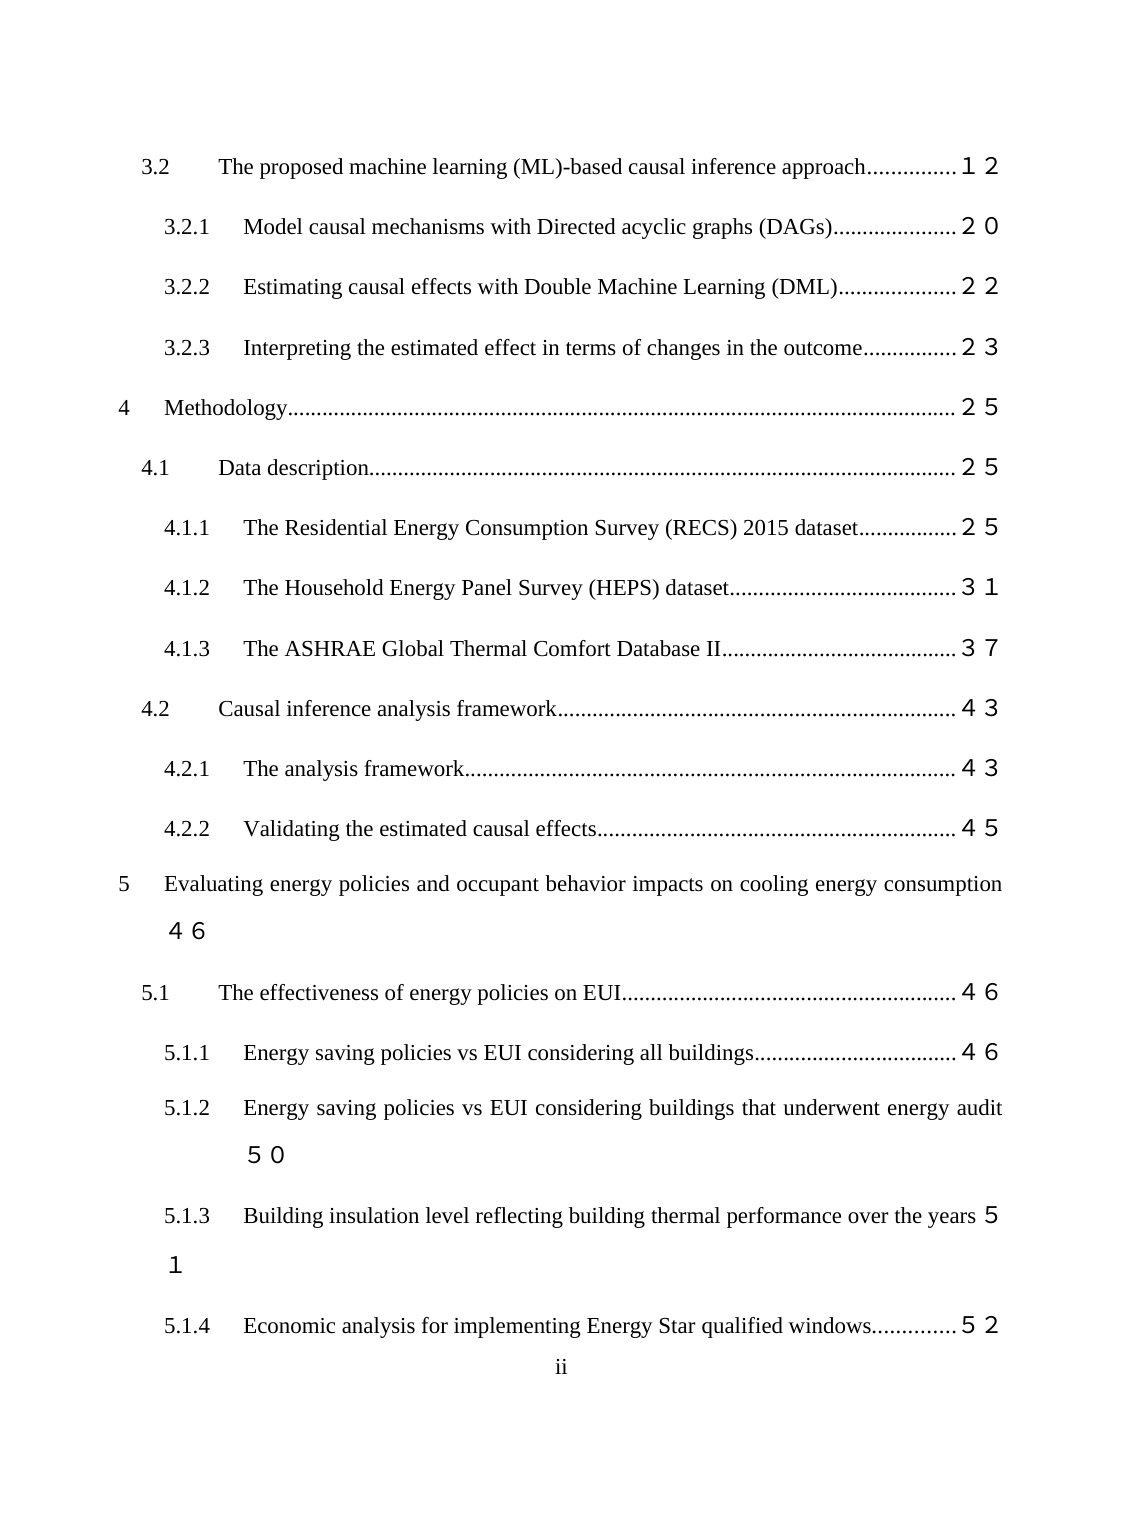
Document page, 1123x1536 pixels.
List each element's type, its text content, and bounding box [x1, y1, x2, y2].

text 5.1 The effectiveness of energy policies on EUI ４６ [141, 973, 1004, 1007]
text 4.2.2 Validating the estimated causal effects ４５ [164, 810, 1004, 843]
text 5.1.2 Energy saving policies vs EUI considering buildings that underwent energy audit ５０ [164, 1094, 1004, 1170]
text 4 Methodology ２５ [118, 388, 1004, 422]
text 4.1.3 The ASHRAE Global Thermal Comfort Database II ３７ [164, 629, 1004, 663]
text 4.1.1 The Residential Energy Consumption Survey (RECS) 2015 dataset ２５ [164, 509, 1004, 542]
text 5.1.1 Energy saving policies vs EUI considering all buildings ４６ [164, 1033, 1004, 1067]
text 3.2 The proposed machine learning (ML)-based causal inference approach １２ [141, 148, 1004, 181]
text 3.2.1 Model causal mechanisms with Directed acyclic graphs (DAGs) ２０ [164, 208, 1004, 241]
text 5.1.3 Building insulation level reflecting building thermal performance over the years ５１ [164, 1197, 1004, 1280]
text 4.1 Data description ２５ [141, 449, 1004, 482]
text 3.2.2 Estimating causal effects with Double Machine Learning (DML) ２２ [164, 268, 1004, 301]
text 5 Evaluating energy policies and occupant behavior impacts on cooling energy consumption ４６ [118, 870, 1004, 946]
text 4.2 Causal inference analysis framework ４３ [141, 689, 1004, 723]
text 5.1.4 Economic analysis for implementing Energy Star qualified windows ５２ [164, 1307, 1004, 1340]
text 4.2.1 The analysis framework ４３ [164, 750, 1004, 783]
text 3.2.3 Interpreting the estimated effect in terms of changes in the outcome ２３ [164, 328, 1004, 362]
text 4.1.2 The Household Energy Panel Survey (HEPS) dataset ３１ [164, 569, 1004, 602]
